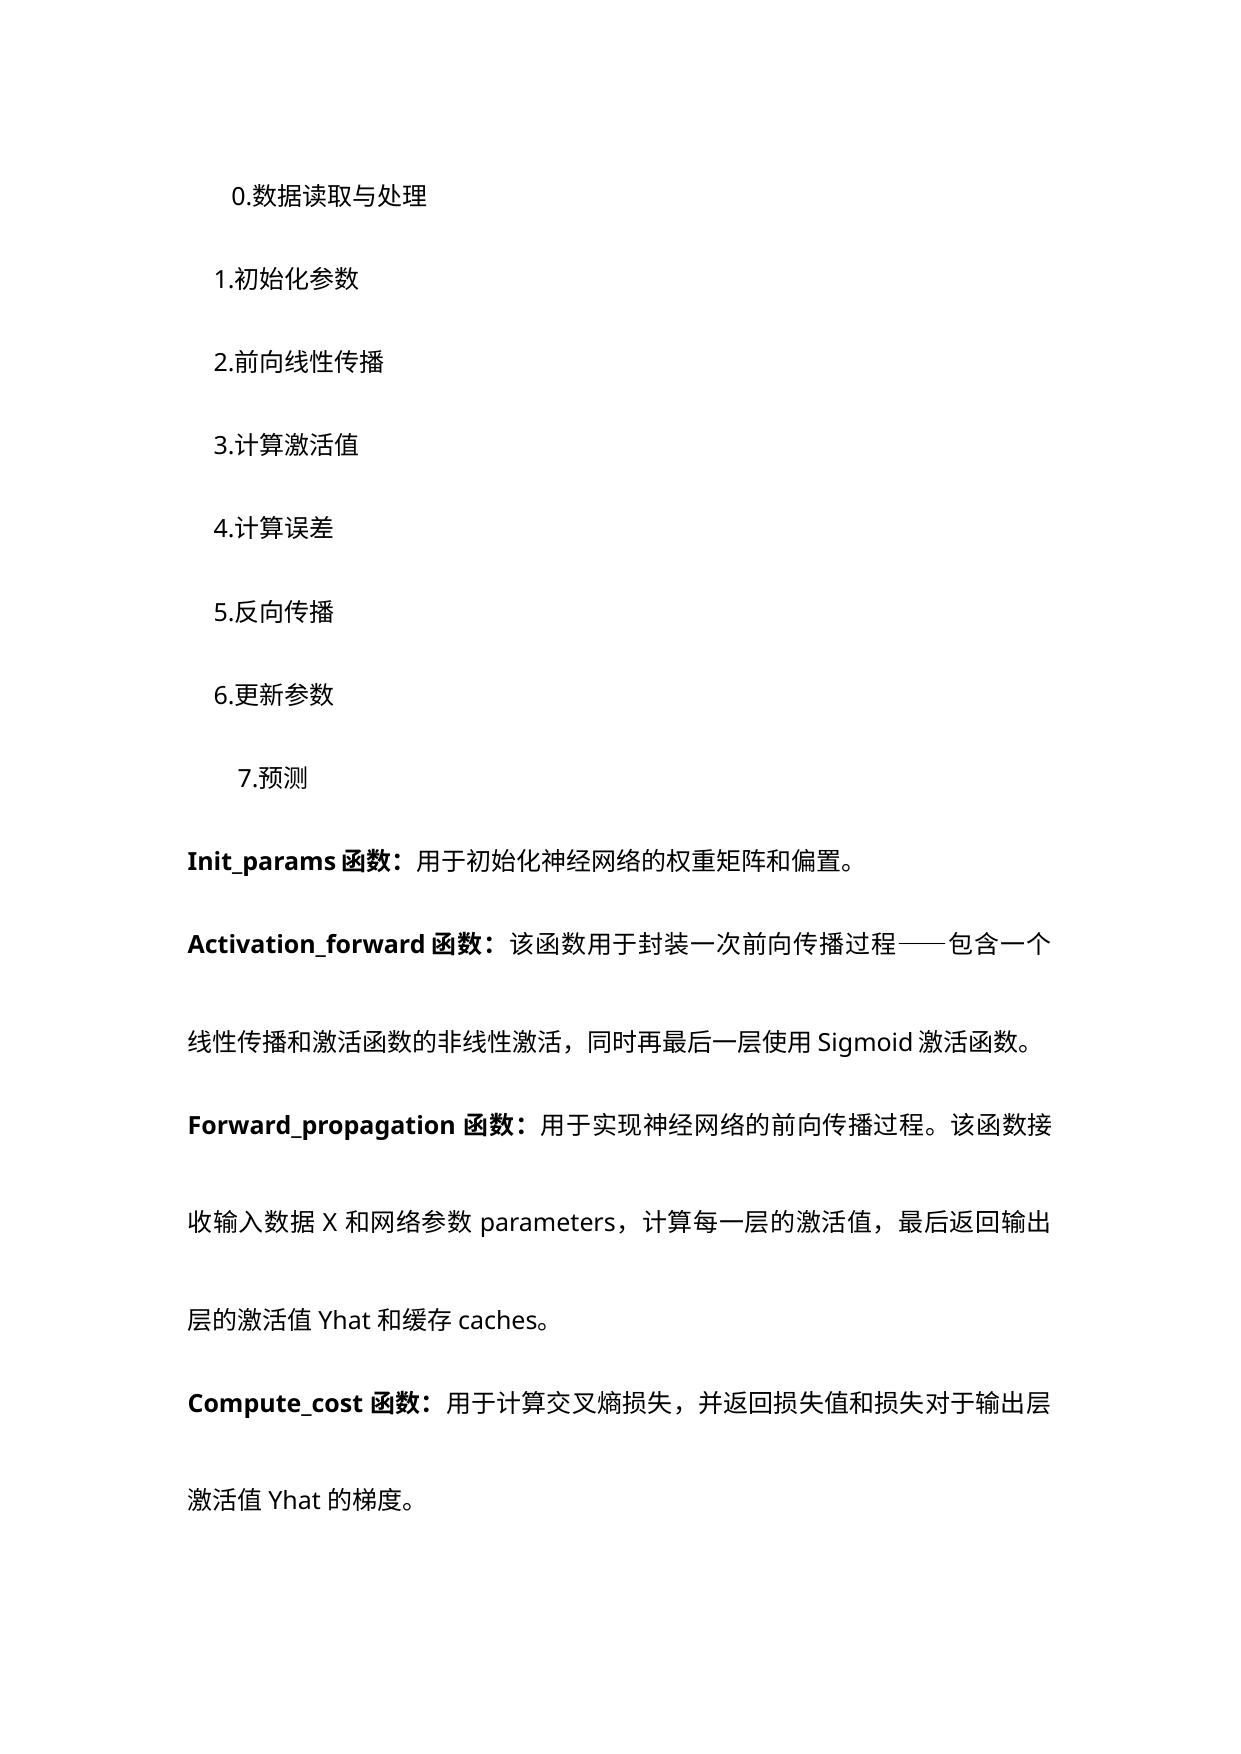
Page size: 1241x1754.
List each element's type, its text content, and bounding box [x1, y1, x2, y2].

text 7.预测 [187, 744, 1053, 809]
text Forward_propagation 函数：用于实现神经网络的前向传播过程。该函数接收输入数据 X 和网络参数 parameters，计算每一层的激活值，最后返回输出层的激活值 Yhat 和缓存 caches。 [187, 1091, 1053, 1351]
text Activation_forward函数：该函数用于封装一次前向传播过程——包含一个线性传播和激活函数的非线性激活，同时再最后一层使用Sigmoid激活函数。 [187, 910, 1053, 1073]
text 0.数据读取与处理 [187, 162, 1053, 227]
text 3.计算激活值 [187, 411, 1053, 476]
text 1.初始化参数 [187, 245, 1053, 310]
text 5.反向传播 [187, 578, 1053, 643]
text 6.更新参数 [187, 661, 1053, 726]
text 2.前向线性传播 [187, 328, 1053, 393]
text Init_params函数：用于初始化神经网络的权重矩阵和偏置。 [187, 827, 1053, 892]
text Compute_cost 函数：用于计算交叉熵损失，并返回损失值和损失对于输出层激活值 Yhat 的梯度。 [187, 1369, 1053, 1531]
text 4.计算误差 [187, 494, 1053, 559]
